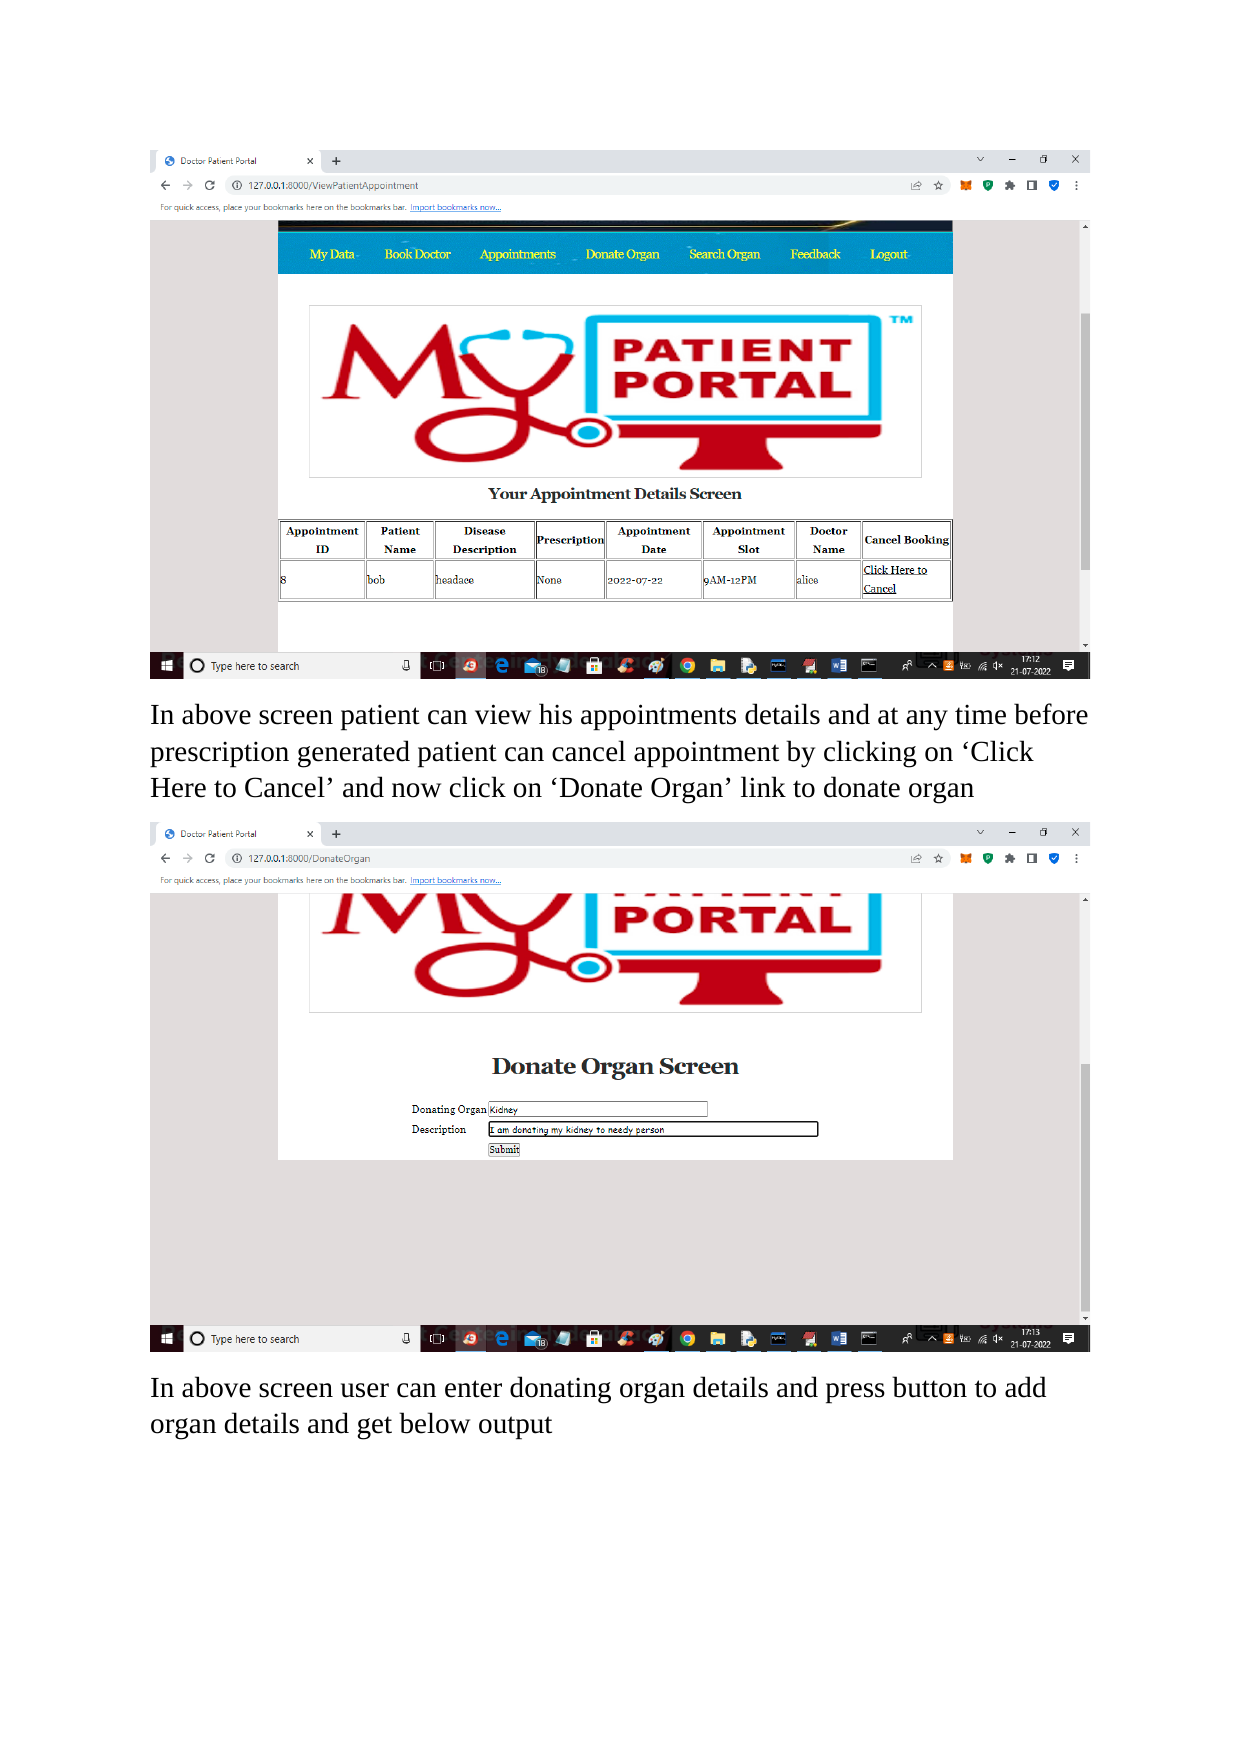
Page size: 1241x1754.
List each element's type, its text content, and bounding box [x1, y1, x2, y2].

picture [150, 822, 1091, 1352]
text In above screen user can enter donating organ details and press button to add organ details and get below output [150, 1370, 1090, 1440]
picture [150, 150, 1091, 679]
text In above screen patient can view his appointments details and at any time before prescription generated patient can cancel appointment by clicking on ‘Click Here to Cancel’ and now click on ‘Donate Organ’ link to donate organ [150, 697, 1090, 803]
